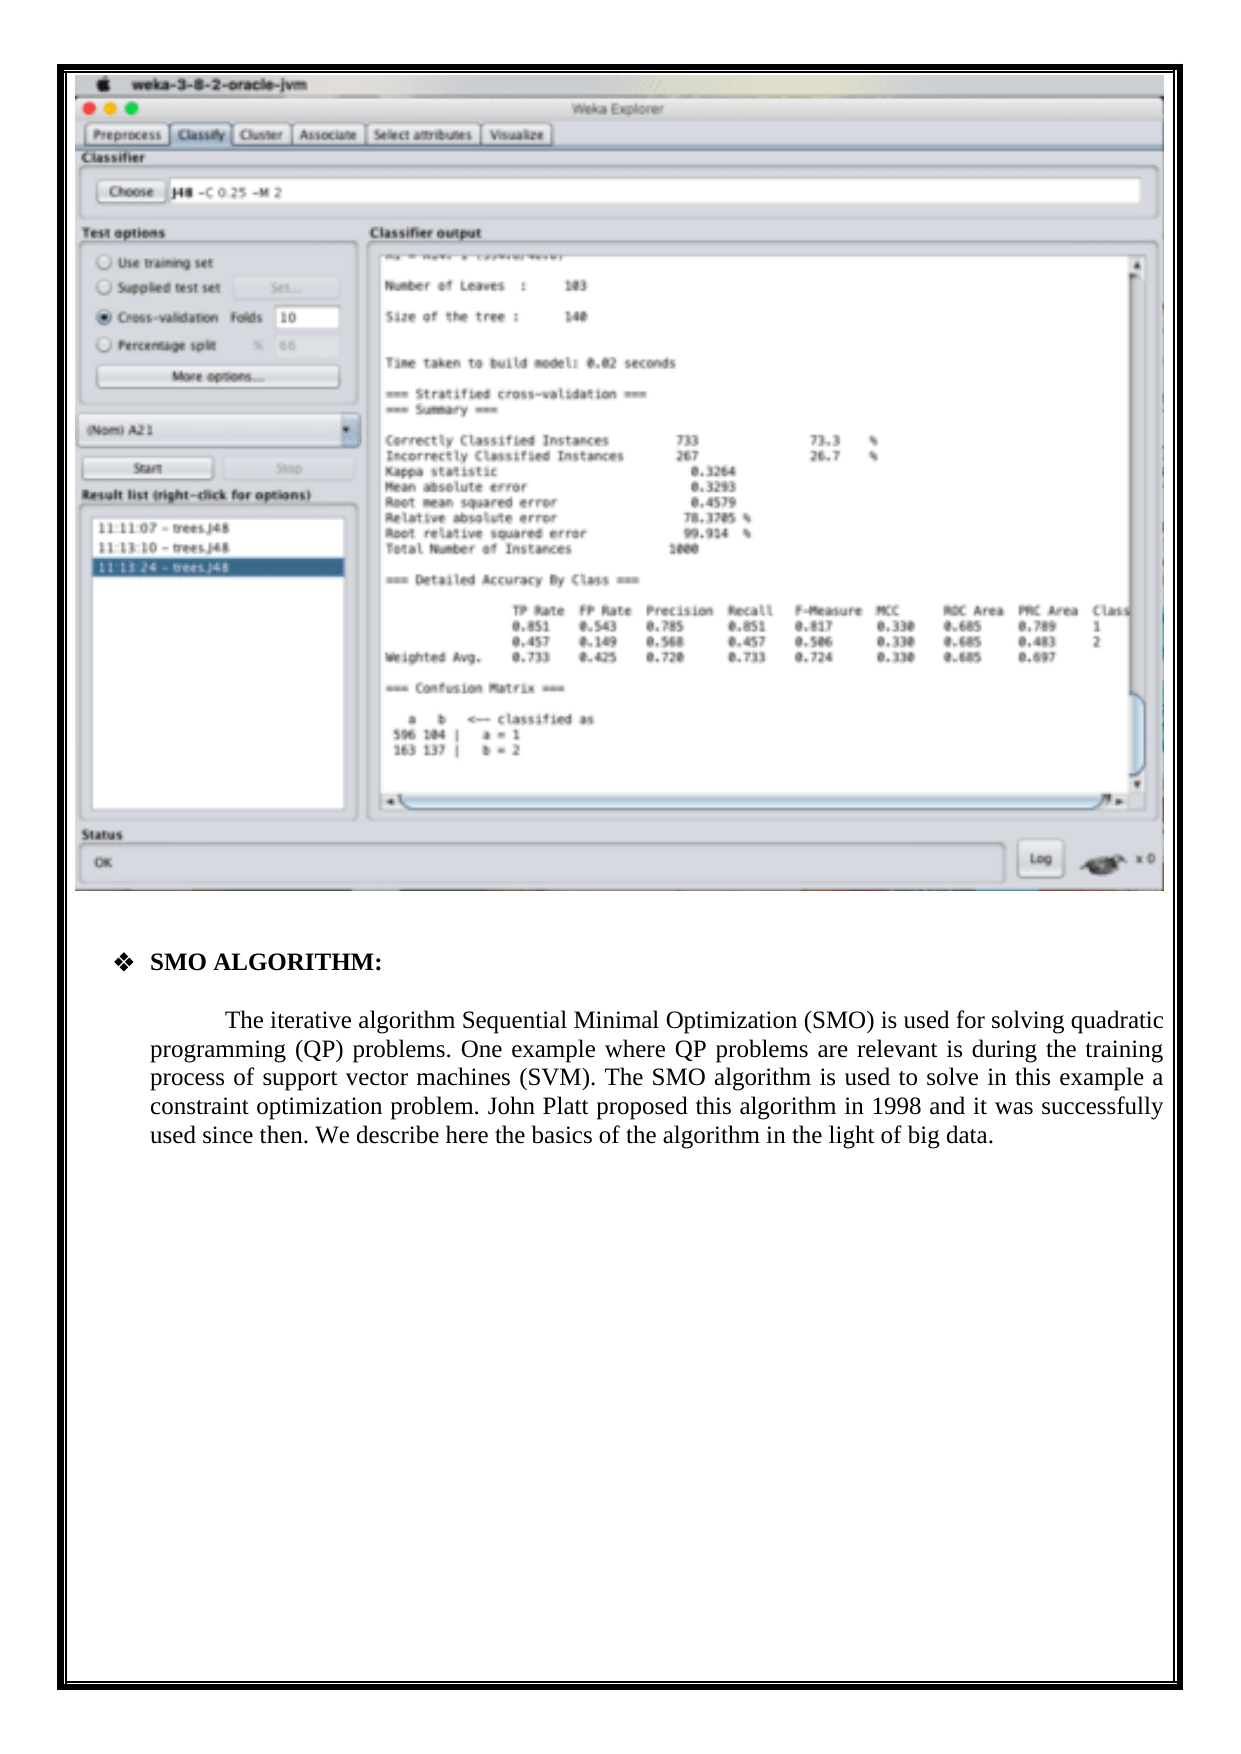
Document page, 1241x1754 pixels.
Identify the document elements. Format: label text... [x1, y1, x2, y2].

list SMO ALGORITHM: [112, 947, 1165, 976]
picture [75, 75, 1164, 891]
text The iterative algorithm Sequential Minimal Optimization (SMO) is used for solving quadratic programming (QP) problems. One example where QP problems are relevant is during the training process of support vector machines (SVM). The SMO algorithm is used to solve in this example a constraint optimization problem. John Platt proposed this algorithm in 1998 and it was successfully used since then. We describe here the basics of the algorithm in the light of big data. [150, 1005, 1165, 1149]
